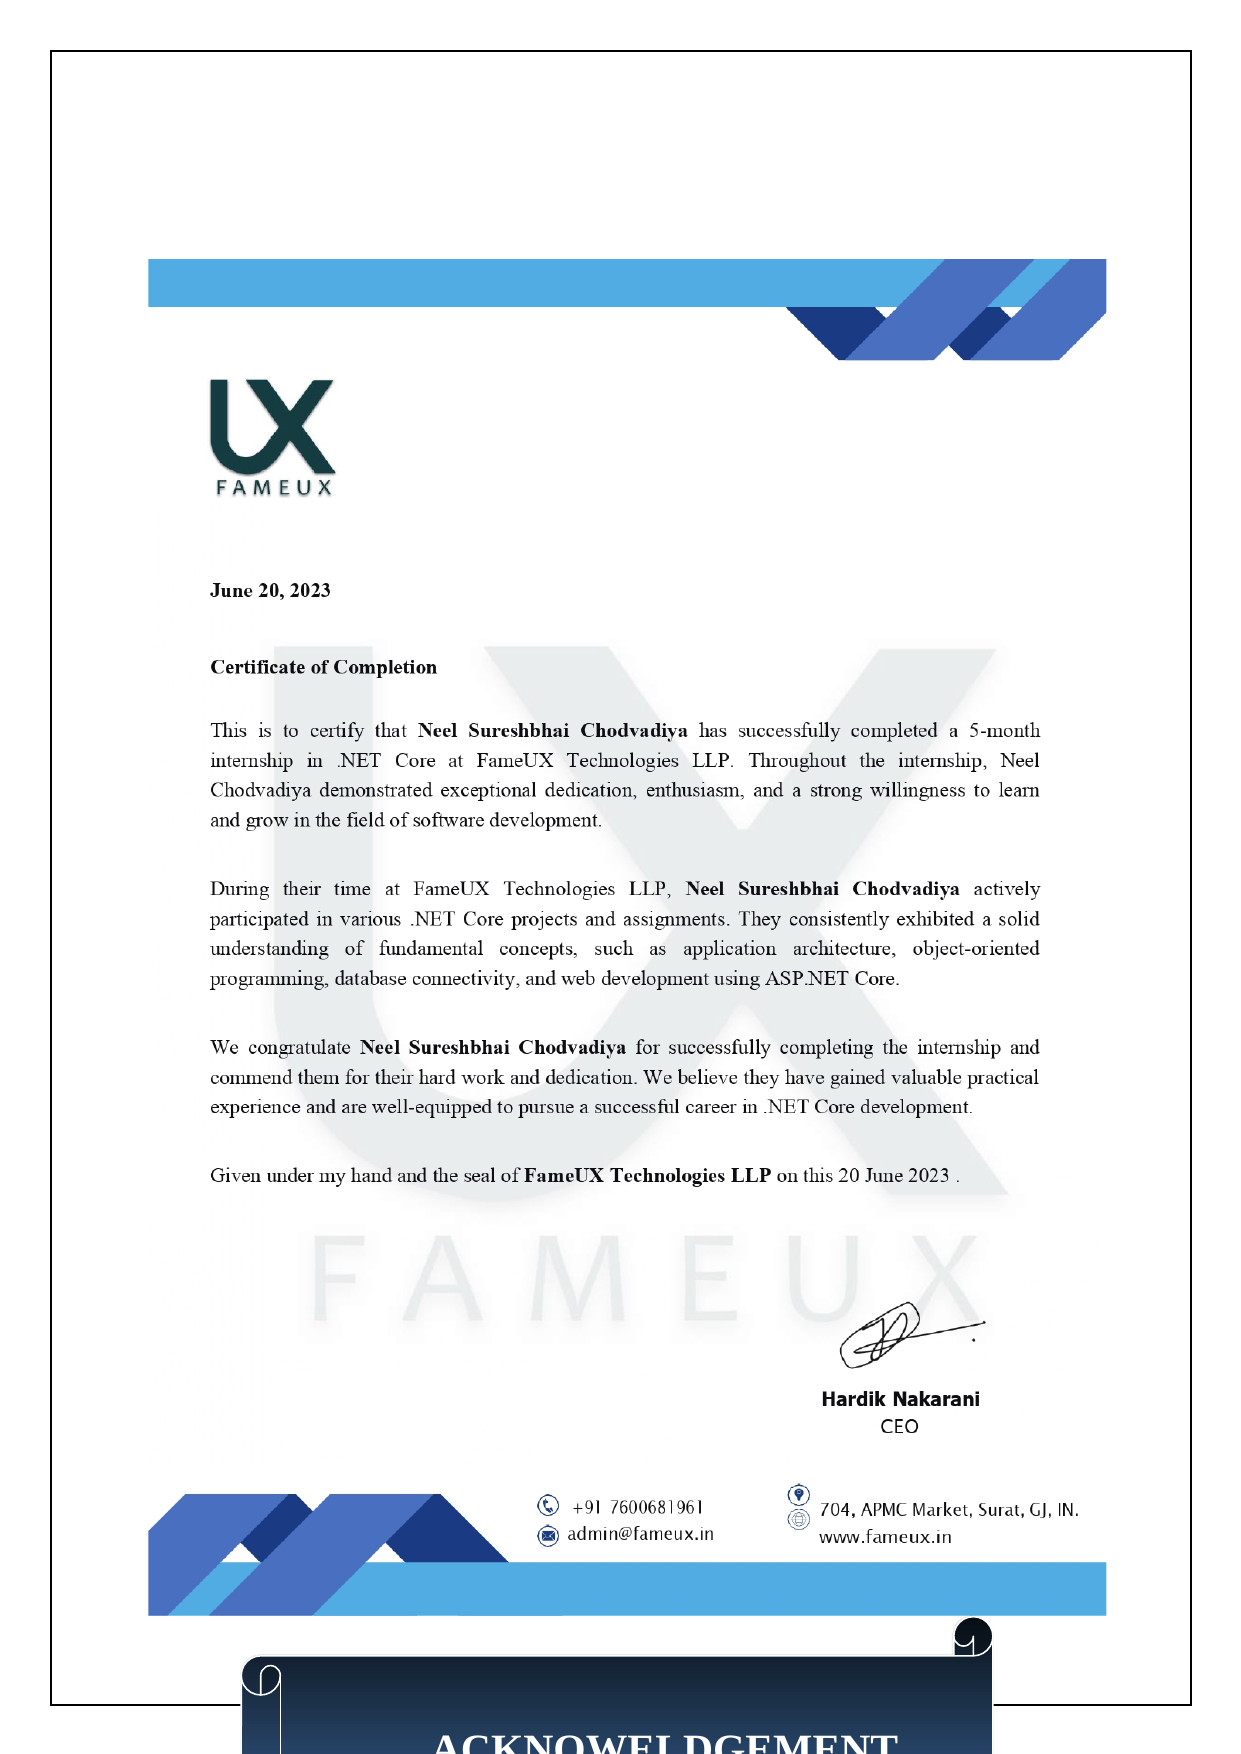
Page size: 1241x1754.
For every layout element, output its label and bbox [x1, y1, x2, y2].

picture [148, 259, 1107, 1616]
